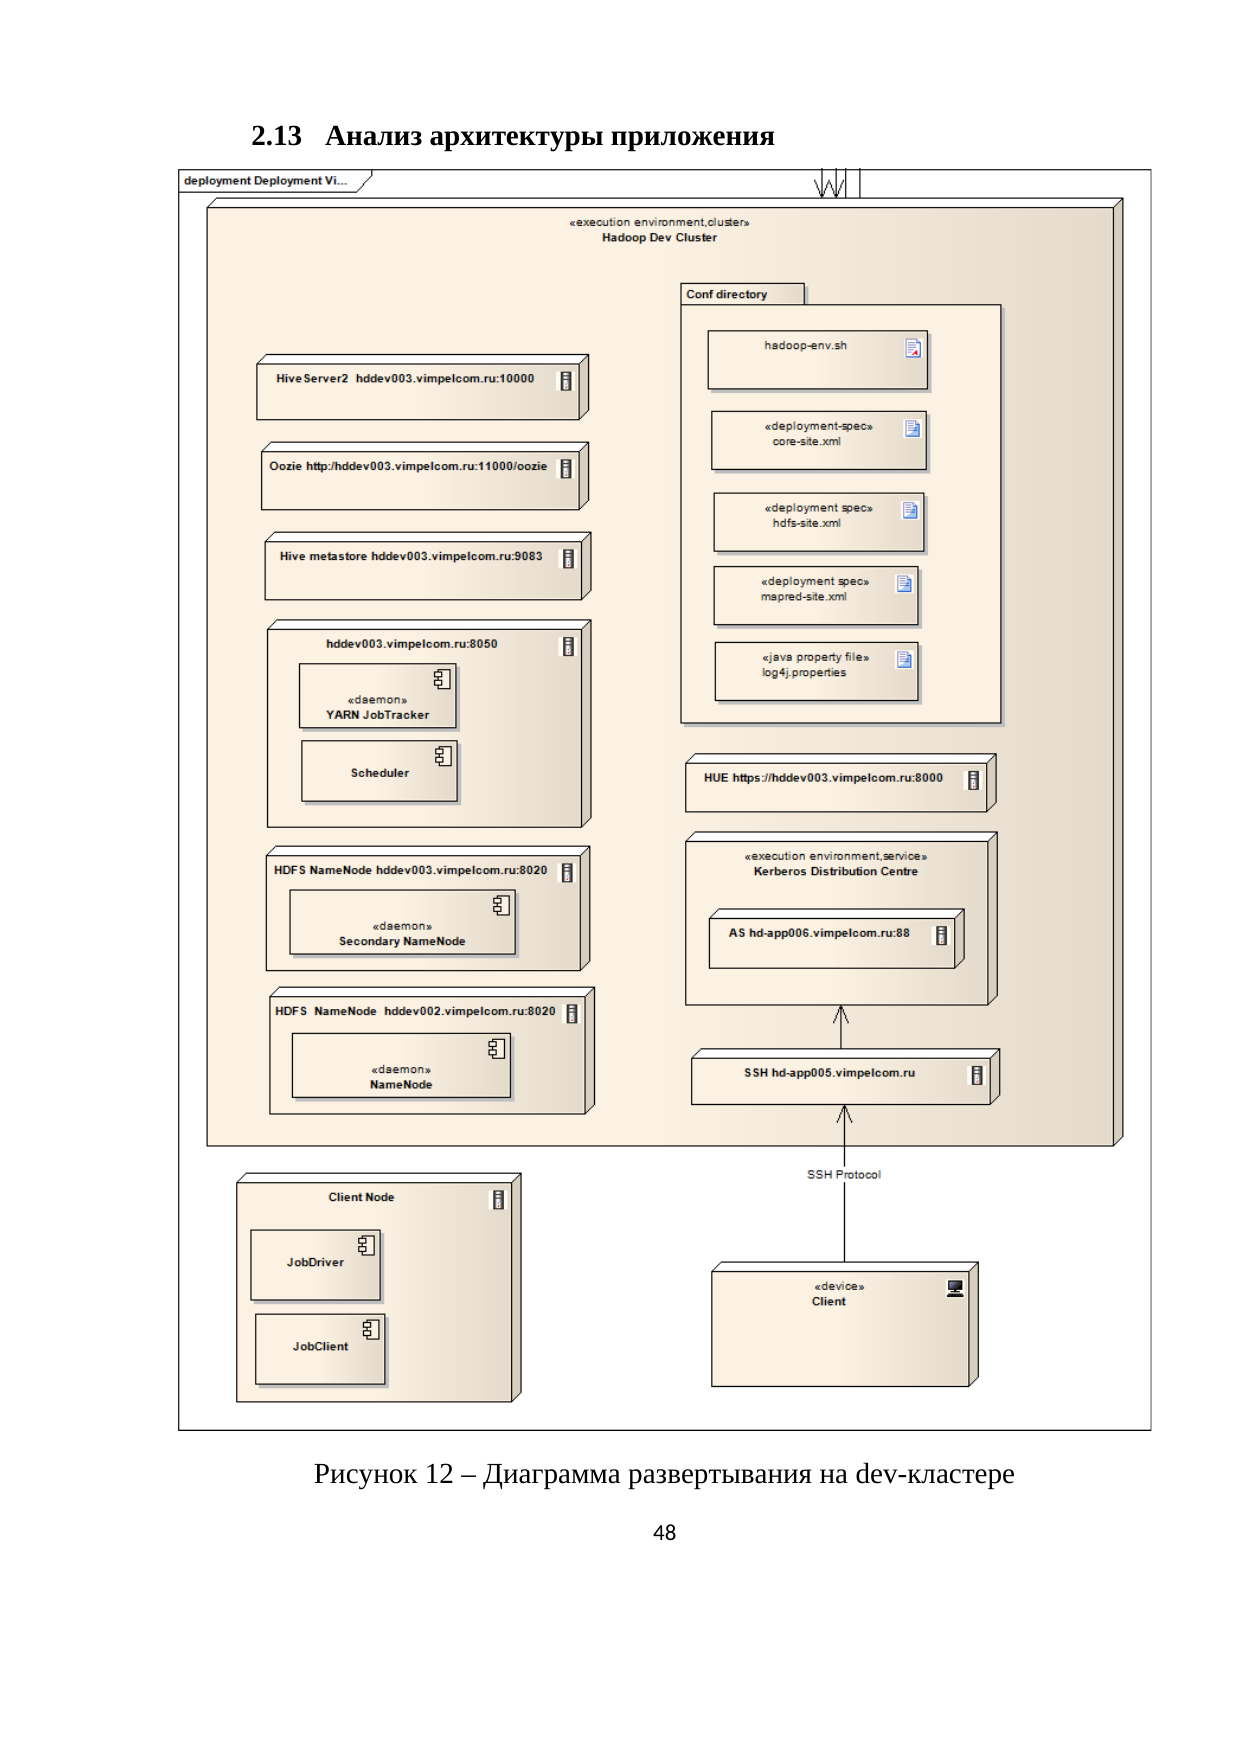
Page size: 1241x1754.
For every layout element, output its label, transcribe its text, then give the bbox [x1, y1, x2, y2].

picture [177, 168, 1152, 1431]
text Рисунок 12 – Диаграмма развертывания на dev-кластере [177, 1456, 1152, 1490]
text Анализ архитектуры приложения [177, 118, 1152, 152]
